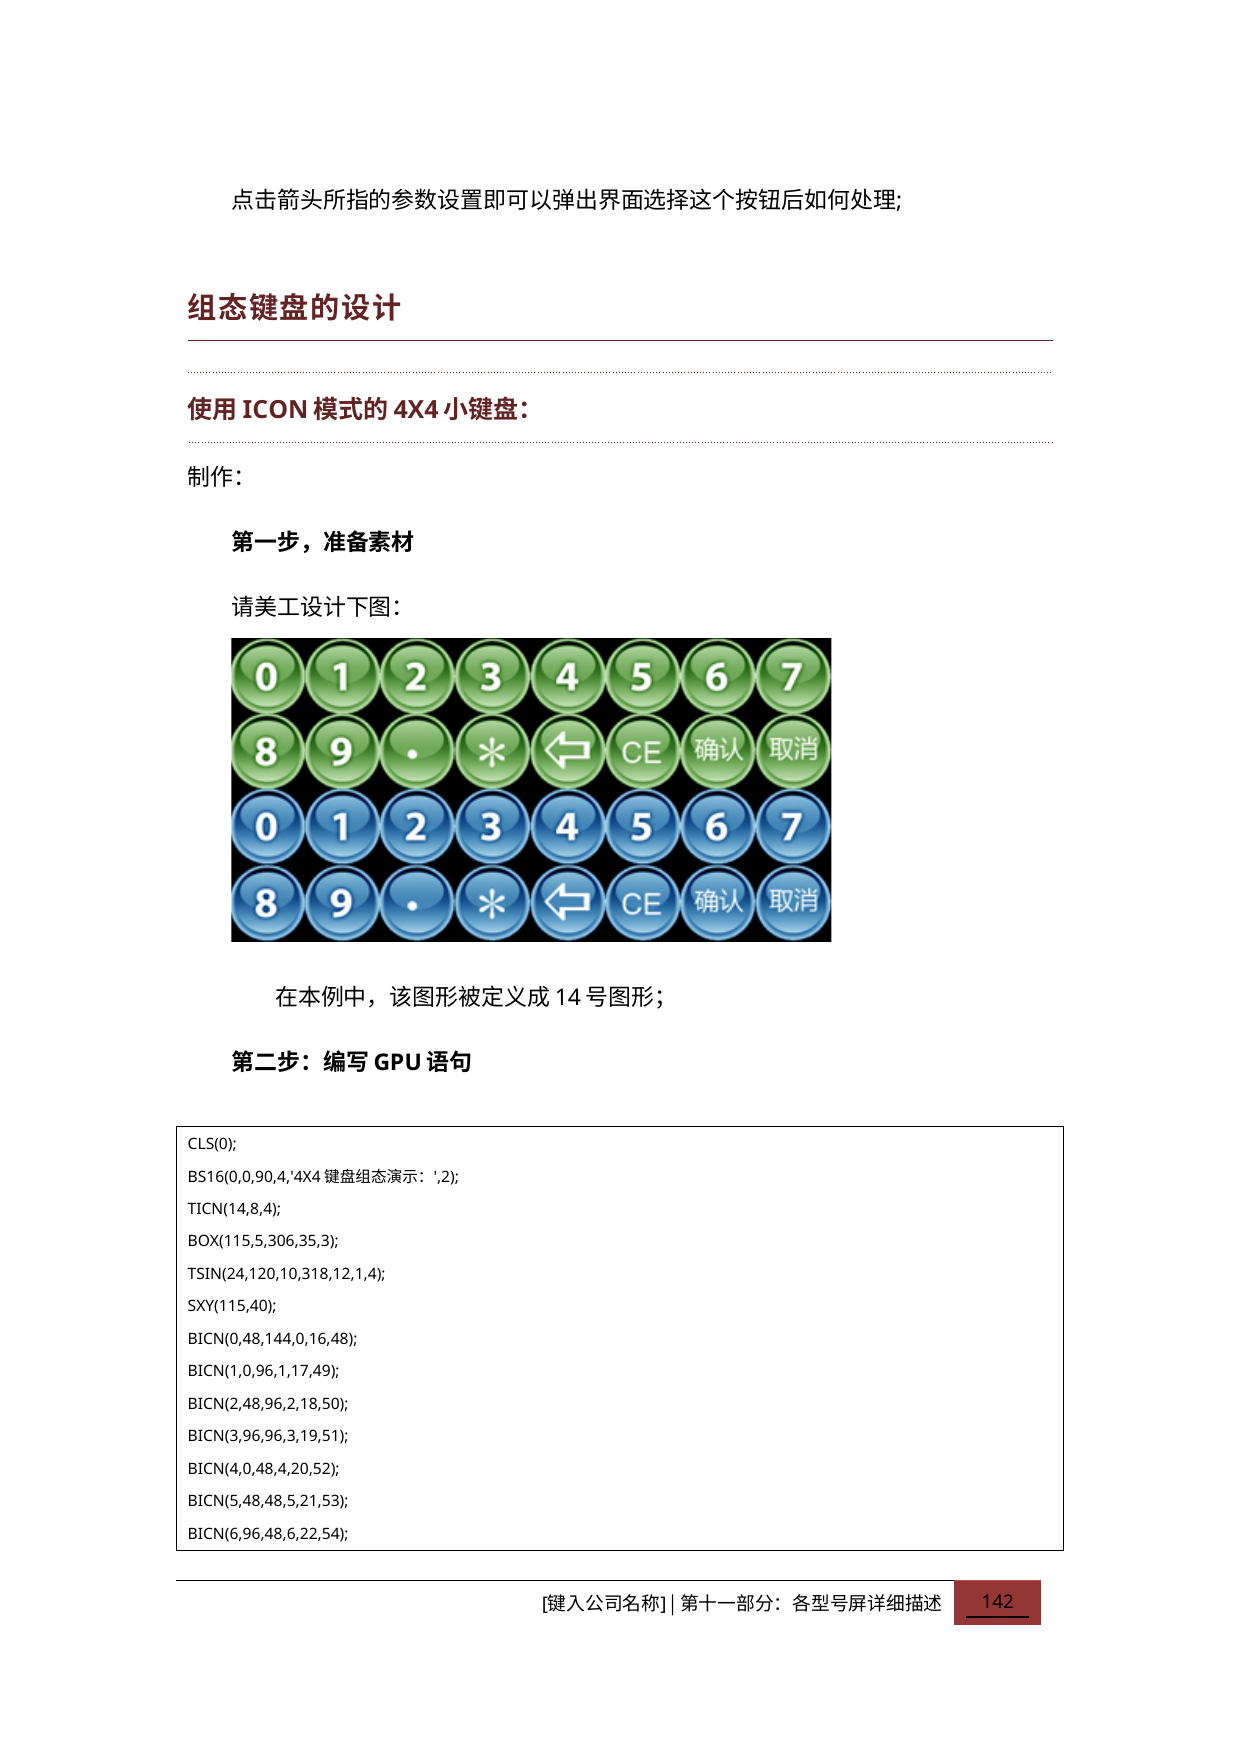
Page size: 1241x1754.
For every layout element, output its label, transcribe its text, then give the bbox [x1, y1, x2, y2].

subtitle 组态键盘的设计 [187, 273, 1053, 341]
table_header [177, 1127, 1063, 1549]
subtitle 使用ICON模式的4X4小键盘： [187, 372, 1053, 443]
text 制作： [187, 443, 1053, 508]
text 在本例中，该图形被定义成14号图形； [187, 963, 1053, 1028]
text 第二步：编写GPU语句 [187, 1028, 1053, 1093]
text 第一步，准备素材 [187, 508, 1053, 573]
text 请美工设计下图： [187, 573, 1053, 638]
picture [231, 638, 832, 942]
text 点击箭头所指的参数设置即可以弹出界面选择这个按钮后如何处理; [187, 166, 1053, 231]
